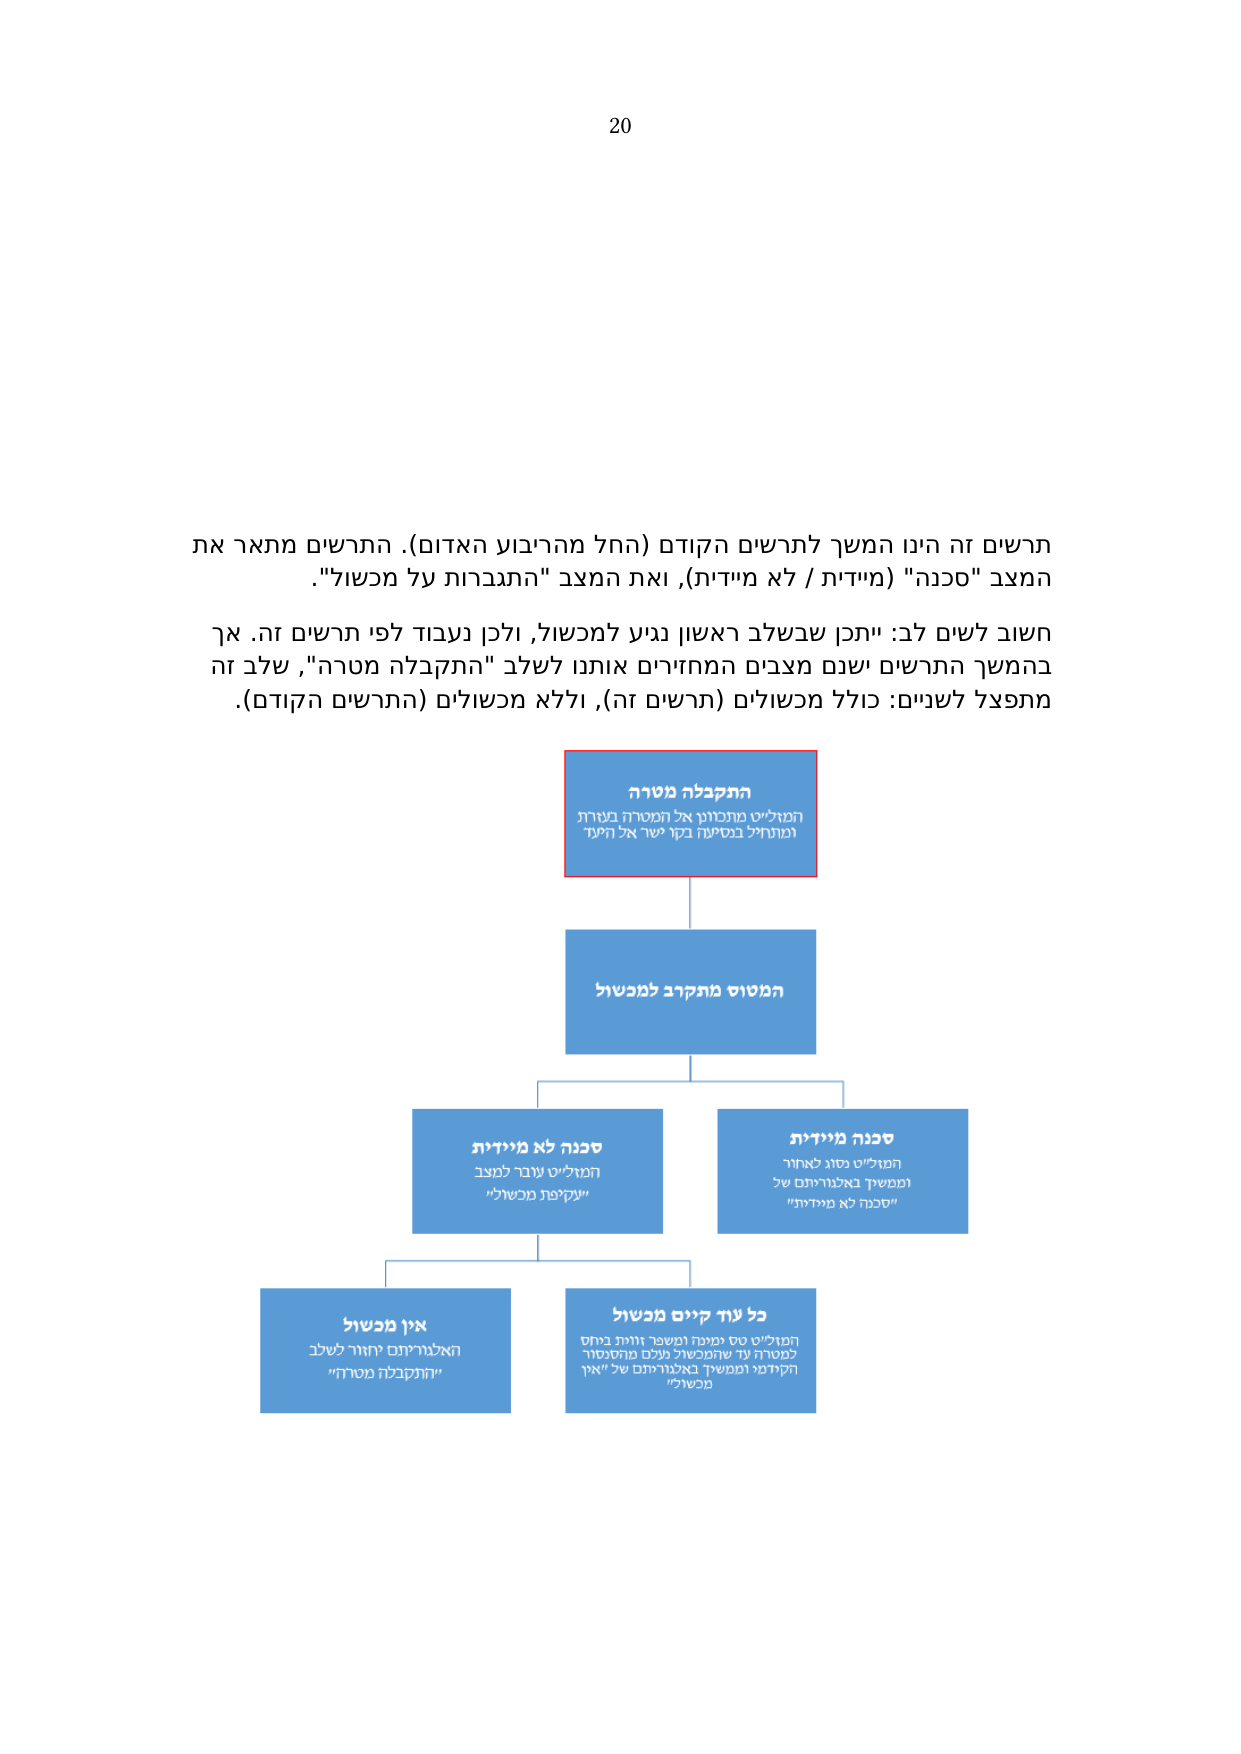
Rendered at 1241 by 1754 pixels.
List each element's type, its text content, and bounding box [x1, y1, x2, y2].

text תרשים זה הינו המשך לתרשים הקודם (החל מהריבוע האדום). התרשים מתאר את המצב "סכנה" (מיידית / לא מיידית), ואת המצב "התגברות על מכשול". [187, 530, 1053, 593]
picture [246, 741, 994, 1425]
text חשוב לשים לב: ייתכן שבשלב ראשון נגיע למכשול, ולכן נעבוד לפי תרשים זה. אך בהמשך התרשים ישנם מצבים המחזירים אותנו לשלב "התקבלה מטרה", שלב זה מתפצל לשניים: כולל מכשולים (תרשים זה), וללא מכשולים (התרשים הקודם). [187, 618, 1053, 714]
